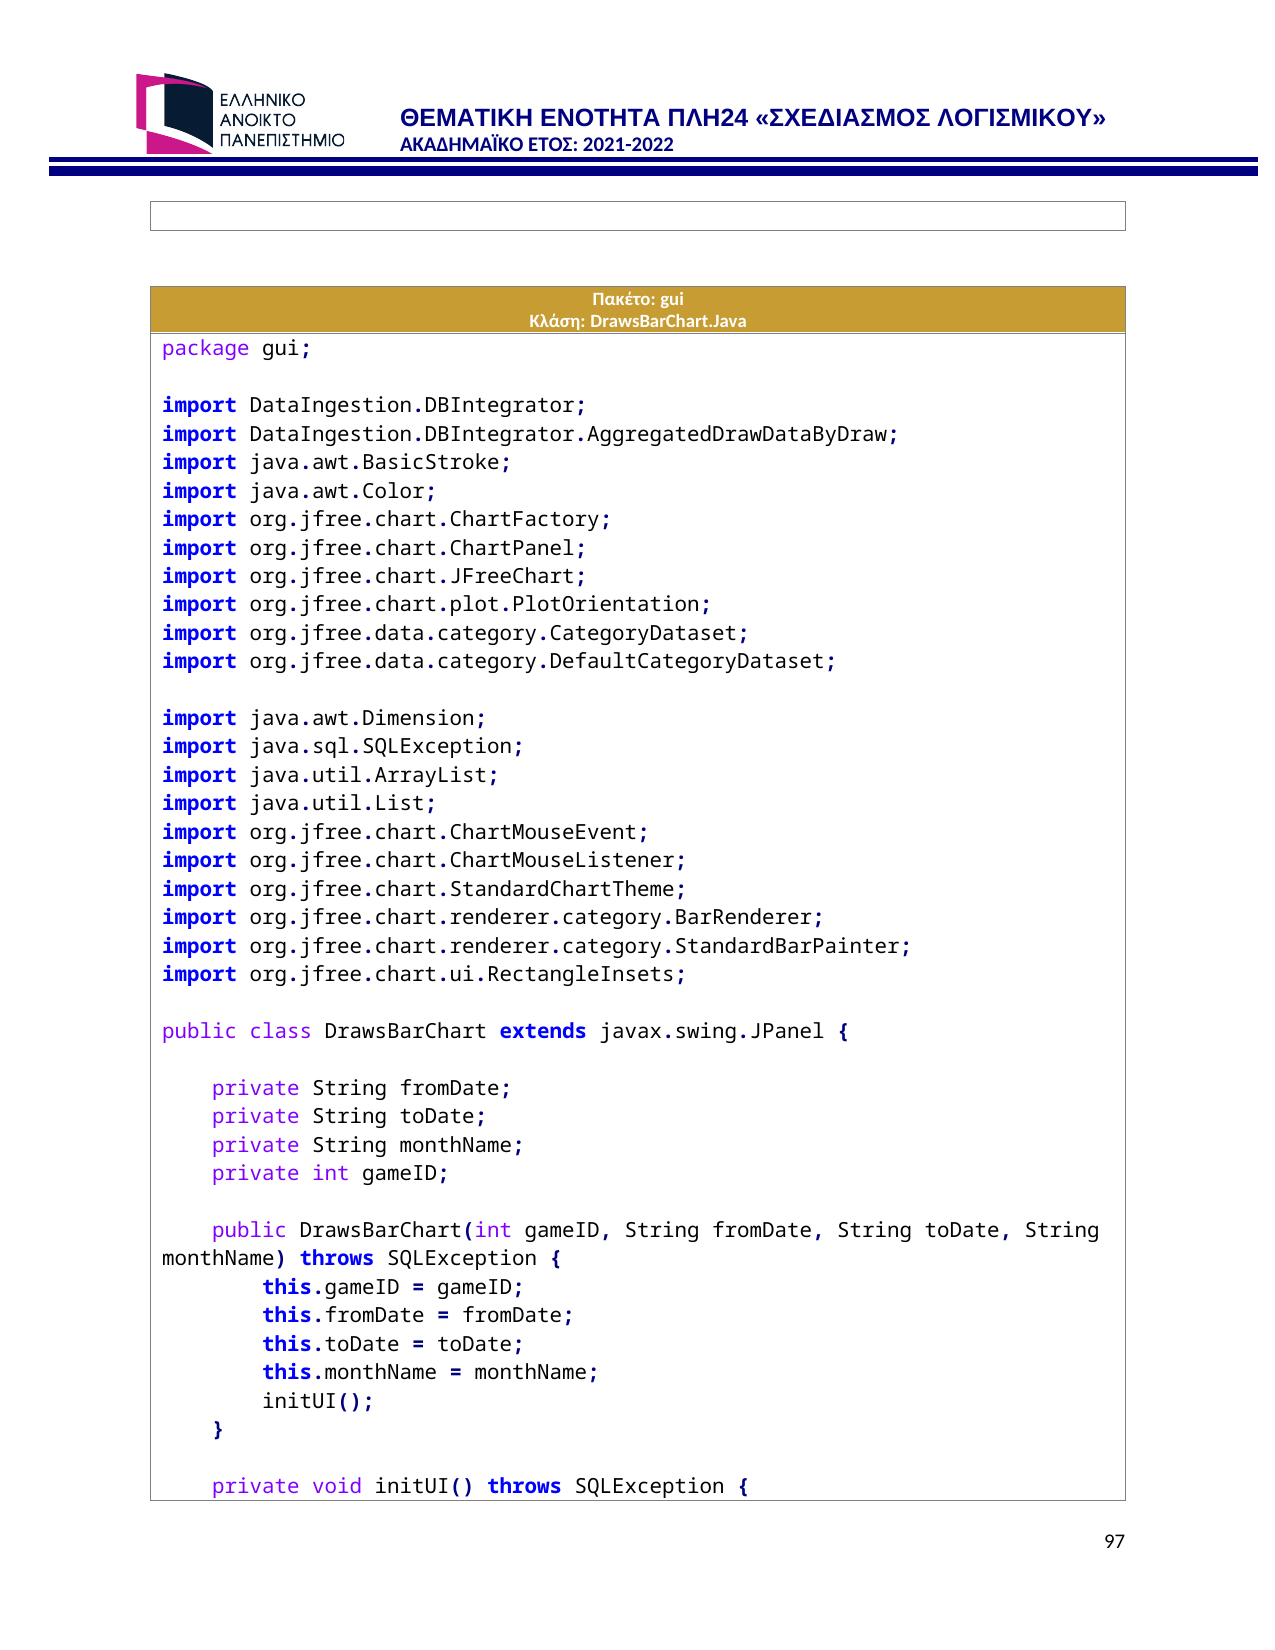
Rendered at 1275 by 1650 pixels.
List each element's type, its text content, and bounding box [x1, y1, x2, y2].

table_header Πακέτο: gui Κλάση: DrawsBarChart.Java [151, 287, 1125, 332]
picture [136, 73, 345, 154]
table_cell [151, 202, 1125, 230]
